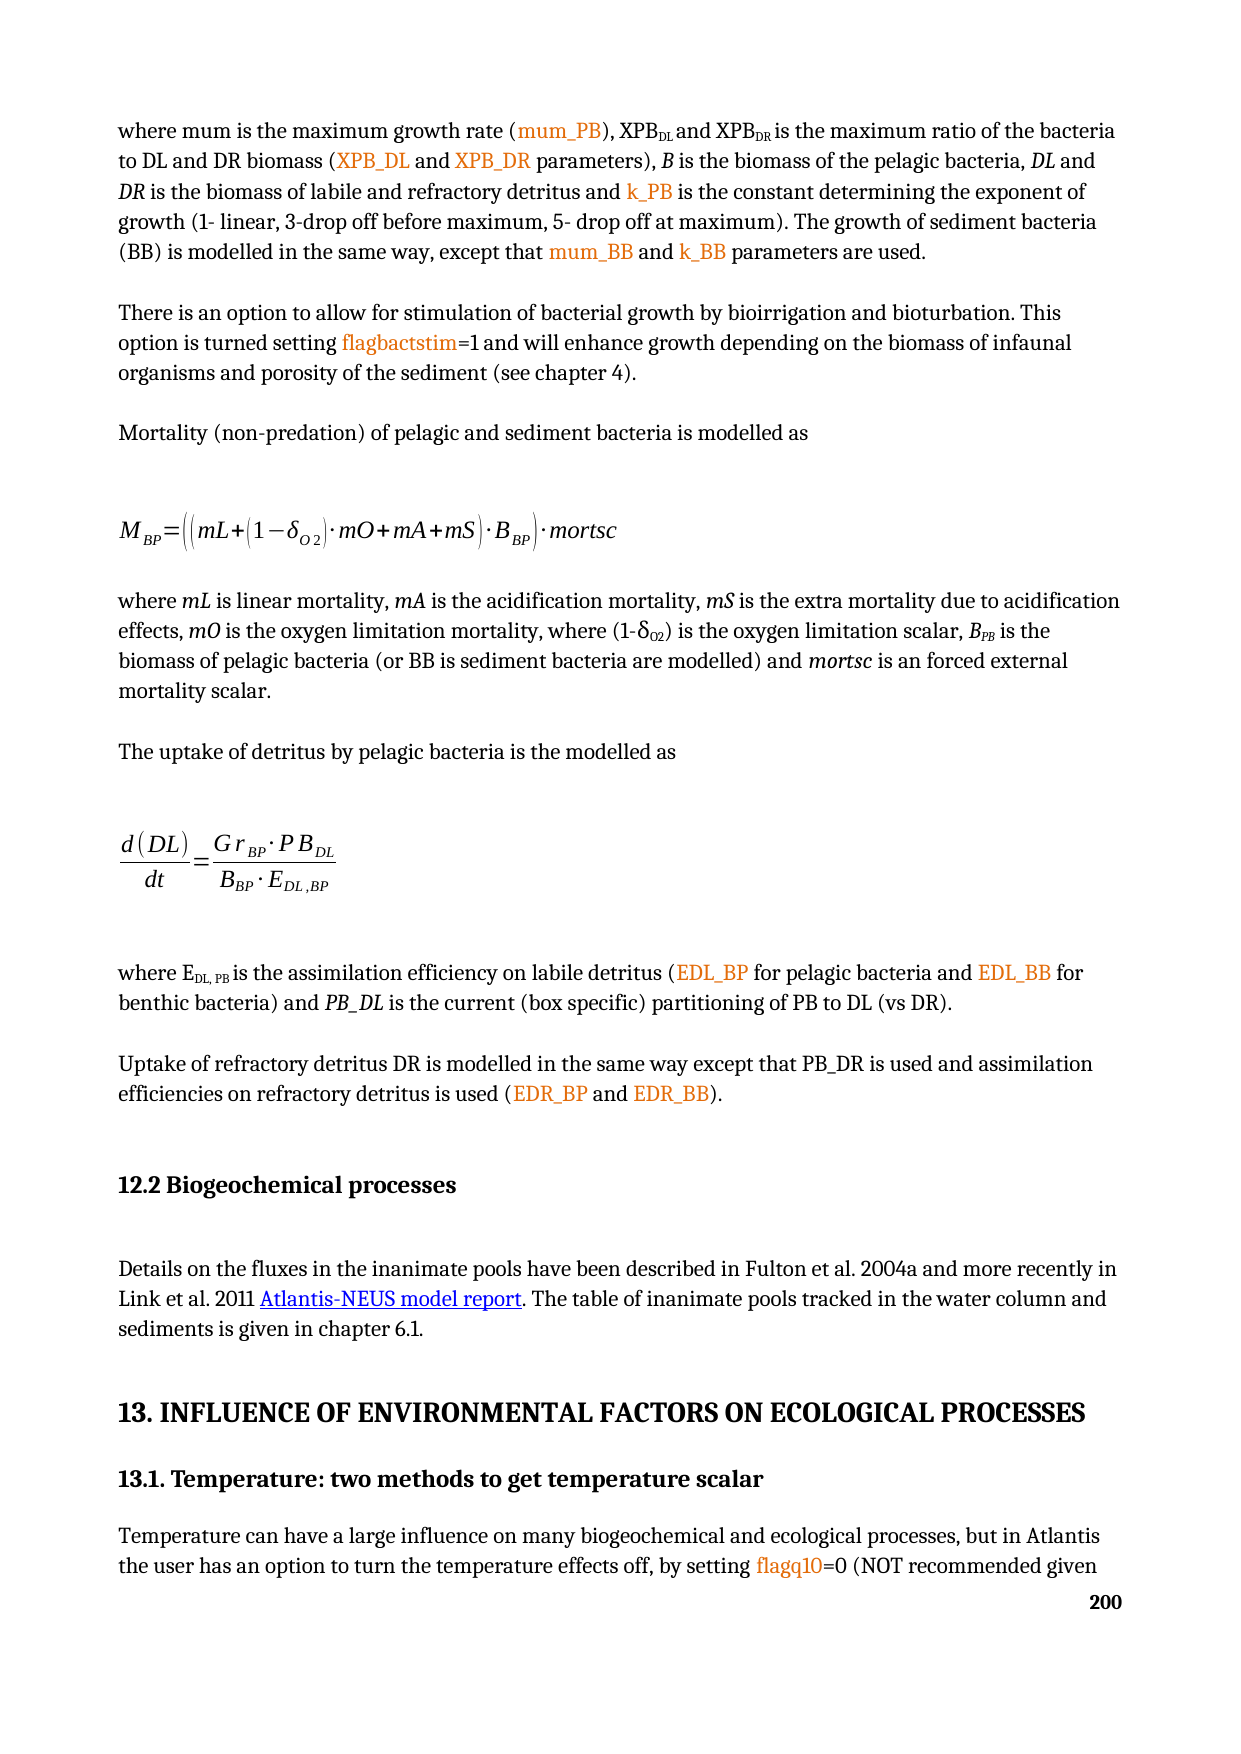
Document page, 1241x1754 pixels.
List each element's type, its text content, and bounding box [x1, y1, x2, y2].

text The uptake of detritus by pelagic bacteria is the modelled as [118, 739, 1122, 765]
text There is an option to allow for stimulation of bacterial growth by bioirrigation and bioturbation. This option is turned setting flagbactstim=1 and will enhance growth depending on the biomass of infaunal organisms and porosity of the sediment (see chapter 4). [118, 299, 1122, 386]
text where mL is linear mortality, mA is the acidification mortality, mS is the extra mortality due to acidification effects, mO is the oxygen limitation mortality, where (1-δO2) is the oxygen limitation scalar, BPB is the biomass of pelagic bacteria (or BB is sediment bacteria are modelled) and mortsc is an forced external mortality scalar. [118, 588, 1122, 704]
subtitle 13.1. Temperature: two methods to get temperature scalar [118, 1465, 1122, 1493]
subtitle 13. INFLUENCE OF ENVIRONMENTAL FACTORS ON ECOLOGICAL PROCESSES [118, 1396, 1122, 1429]
text where EDL, PB is the assimilation efficiency on labile detritus (EDL_BP for pelagic bacteria and EDL_BB for benthic bacteria) and PB_DL is the current (box specific) partitioning of PB to DL (vs DR). [118, 960, 1122, 1016]
text where mum is the maximum growth rate (mum_PB), XPBDL and XPBDR is the maximum ratio of the bacteria to DL and DR biomass (XPB_DL and XPB_DR parameters), B is the biomass of the pelagic bacteria, DL and DR is the biomass of labile and refractory detritus and k_PB is the constant determining the exponent of growth (1- linear, 3-drop off before maximum, 5- drop off at maximum). The growth of sediment bacteria (BB) is modelled in the same way, except that mum_BB and k_BB parameters are used. [118, 118, 1122, 265]
subtitle 12.2 Biogeochemical processes [118, 1171, 1122, 1200]
text Uptake of refractory detritus DR is modelled in the same way except that PB_DR is used and assimilation efficiencies on refractory detritus is used (EDR_BP and EDR_BB). [118, 1051, 1122, 1107]
text Mortality (non-predation) of pelagic and sediment bacteria is modelled as [118, 420, 1122, 447]
text Details on the fluxes in the inanimate pools have been described in Fulton et al. 2004a and more recently in Link et al. 2011 Atlantis-NEUS model report. The table of inanimate pools tracked in the water column and sediments is given in chapter 6.1. [118, 1255, 1122, 1342]
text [118, 1523, 1122, 1579]
